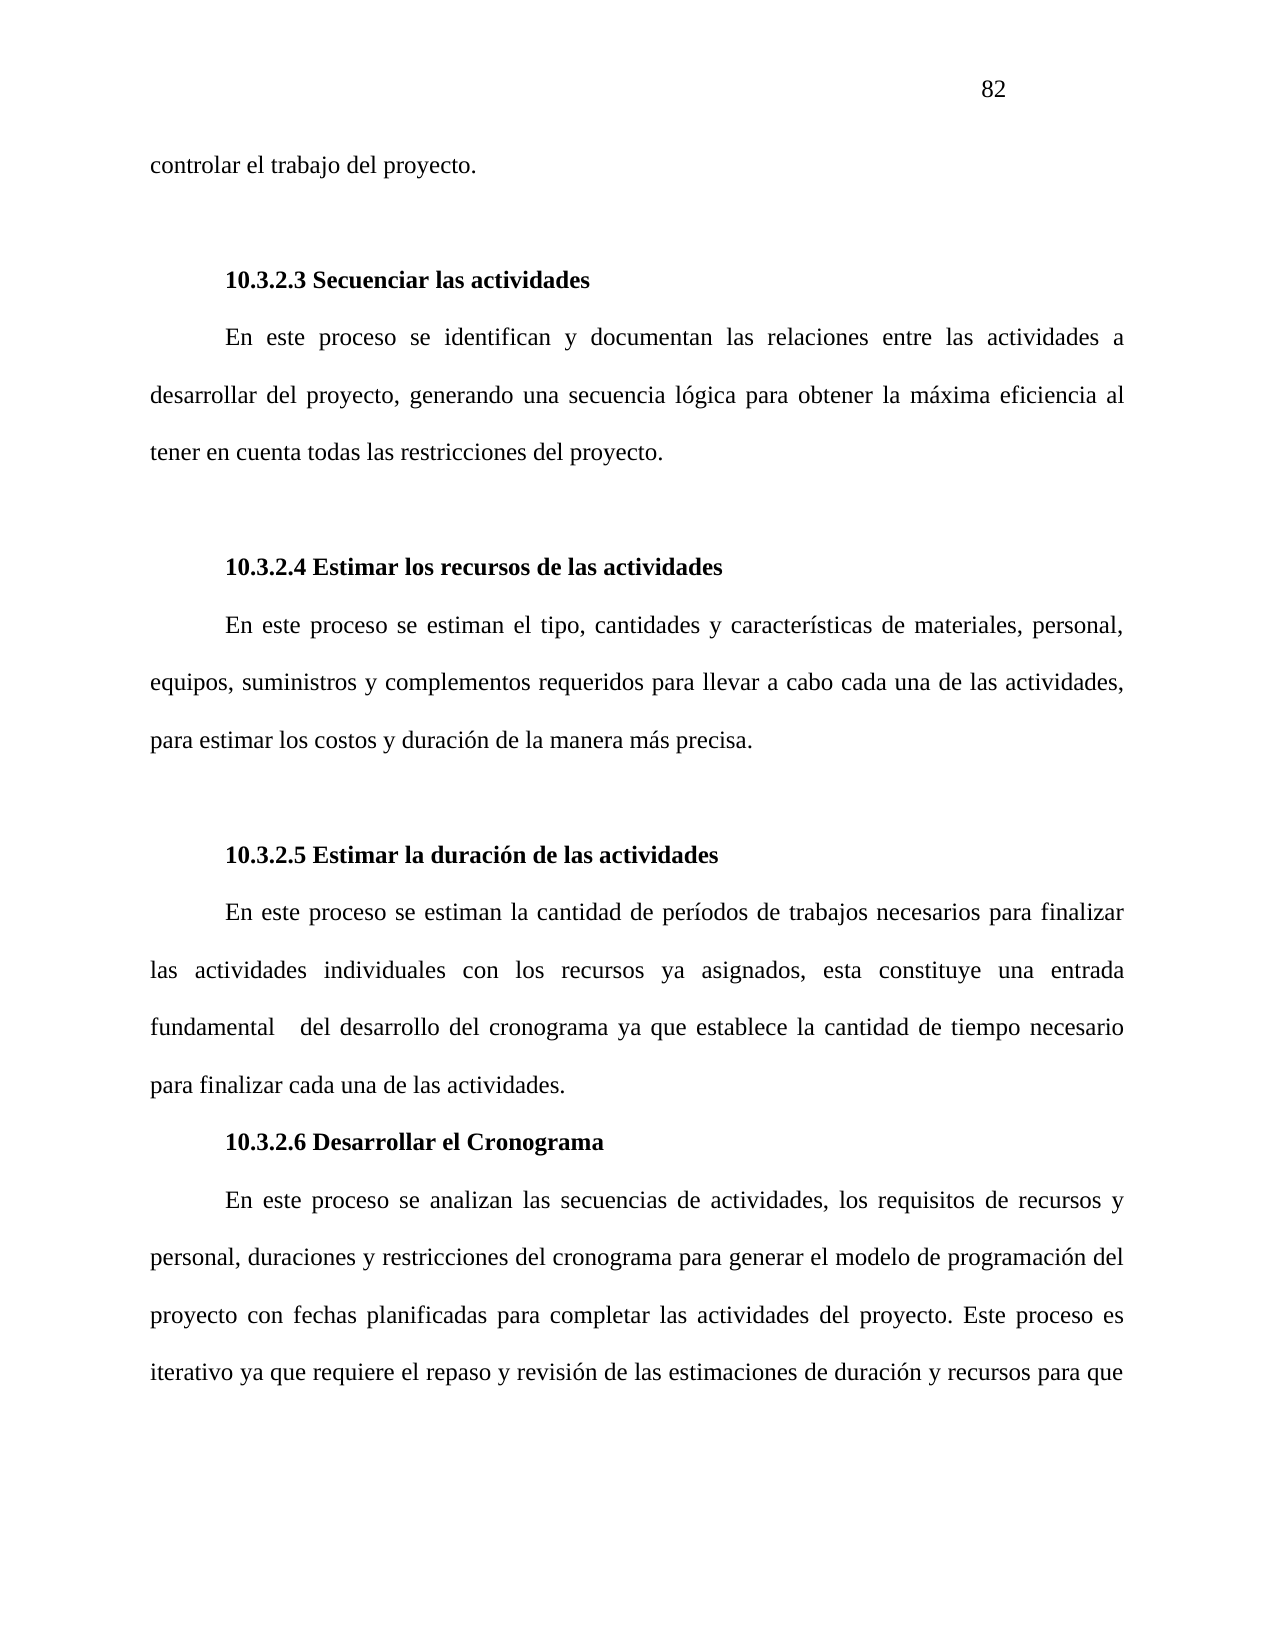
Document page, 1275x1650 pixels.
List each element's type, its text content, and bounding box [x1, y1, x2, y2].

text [150, 1185, 1125, 1386]
subtitle 10.3.2.4 Estimar los recursos de las actividades [150, 552, 1125, 581]
subtitle 10.3.2.6 Desarrollar el Cronograma [150, 1127, 1125, 1156]
subtitle 10.3.2.3 Secuenciar las actividades [150, 265, 1125, 294]
text En este proceso se estiman el tipo, cantidades y características de materiales, personal, equipos, suministros y complementos requeridos para llevar a cabo cada una de las actividades, para estimar los costos y duración de la manera más precisa. [150, 610, 1125, 754]
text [150, 150, 1125, 179]
subtitle 10.3.2.5 Estimar la duración de las actividades [150, 840, 1125, 869]
text En este proceso se estiman la cantidad de períodos de trabajos necesarios para finalizar las actividades individuales con los recursos ya asignados, esta constituye una entrada fundamental del desarrollo del cronograma ya que establece la cantidad de tiempo necesario para finalizar cada una de las actividades. [150, 897, 1125, 1099]
text En este proceso se identifican y documentan las relaciones entre las actividades a desarrollar del proyecto, generando una secuencia lógica para obtener la máxima eficiencia al tener en cuenta todas las restricciones del proyecto. [150, 322, 1125, 466]
